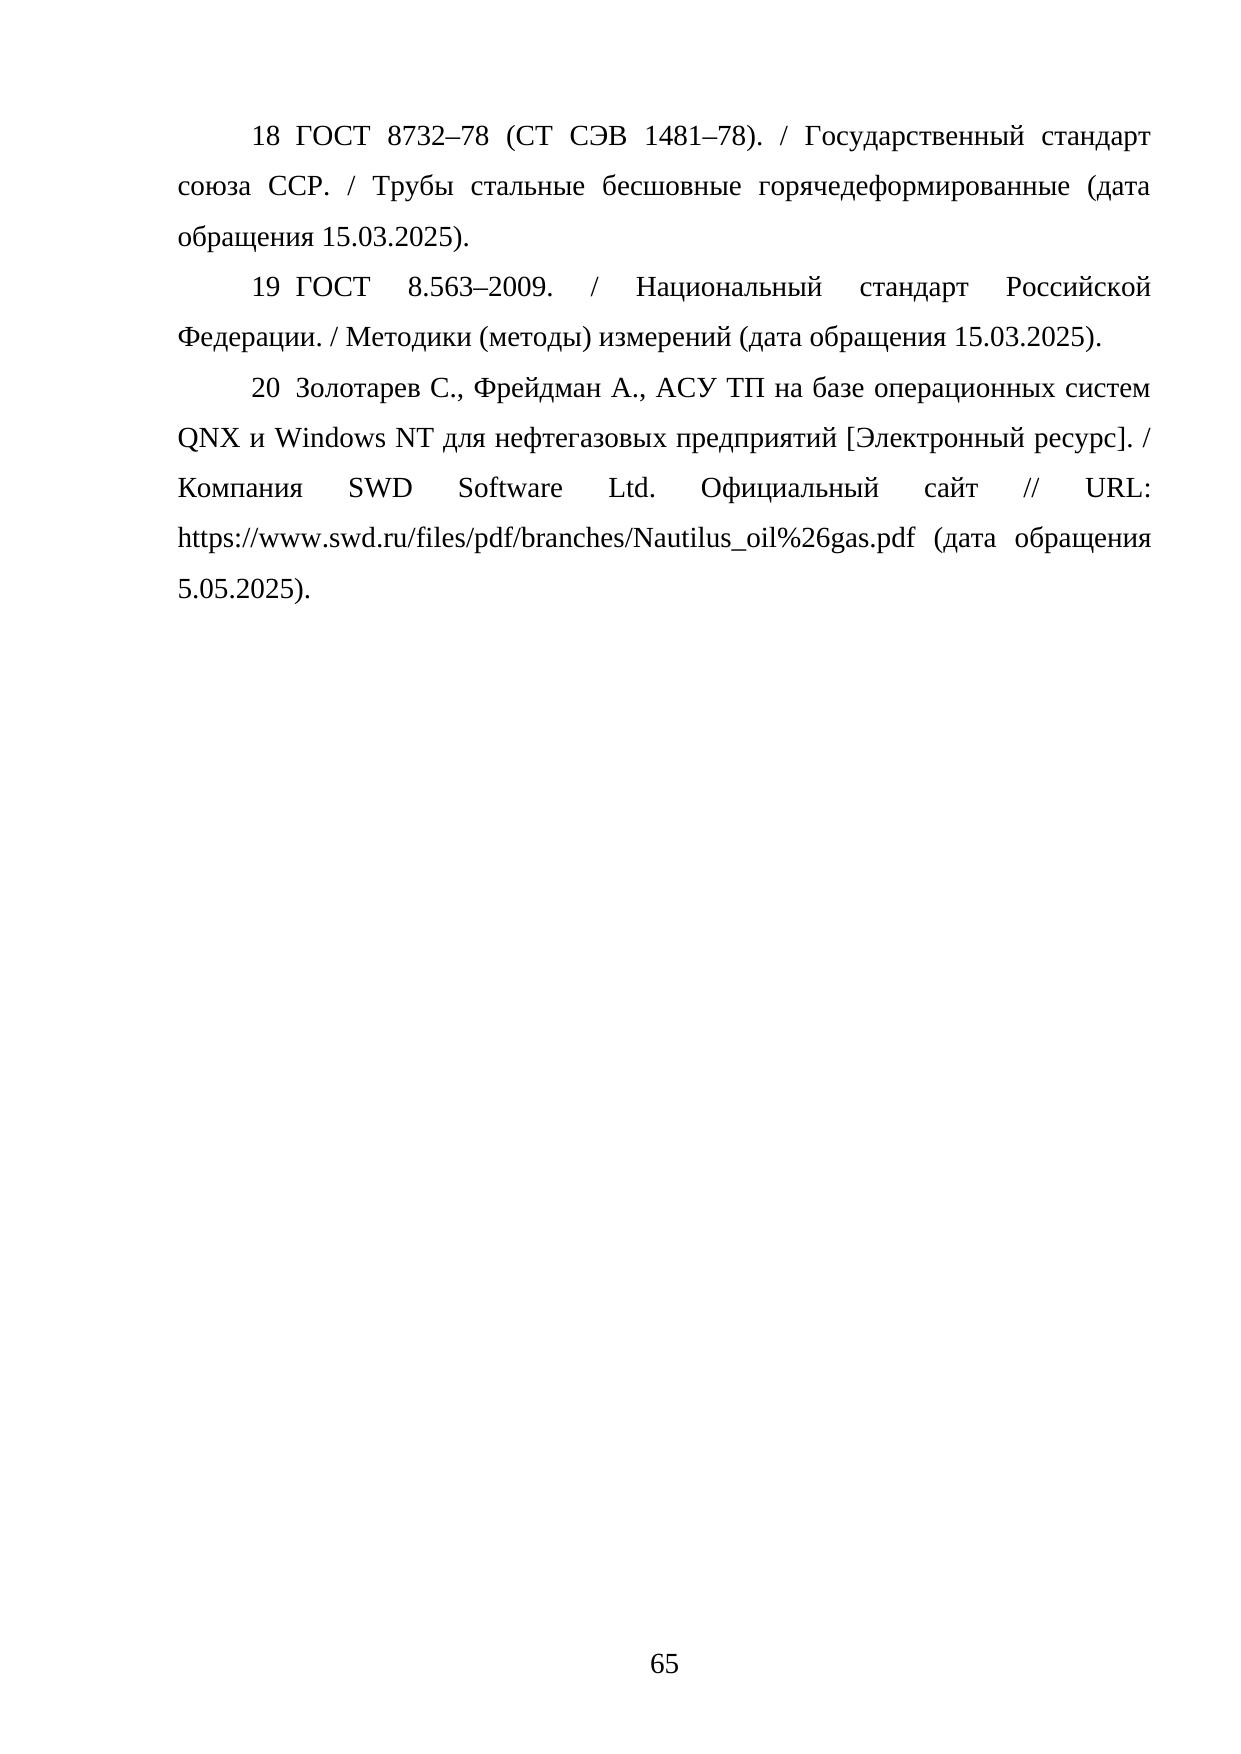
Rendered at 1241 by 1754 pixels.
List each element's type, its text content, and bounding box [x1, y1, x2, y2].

list Золотарев С., Фрейдман А., АСУ ТП на базе операционных систем QNX и Windows NT для нефтегазовых предприятий [Электронный ресурс]. / Компания SWD Software Ltd. Официальный сайт // URL: https://www.swd.ru/files/pdf/branches/Nautilus_oil%26gas.pdf (дата обращения 5.05.2025). [177, 370, 1152, 604]
list ГОСТ 8732–78 (СТ СЭВ 1481–78). / Государственный стандарт союза ССР. / Трубы стальные бесшовные горячедеформированные (дата обращения 15.03.2025). [177, 118, 1152, 252]
list ГОСТ 8.563–2009. / Национальный стандарт Российской Федерации. / Методики (методы) измерений (дата обращения 15.03.2025). [177, 269, 1152, 353]
